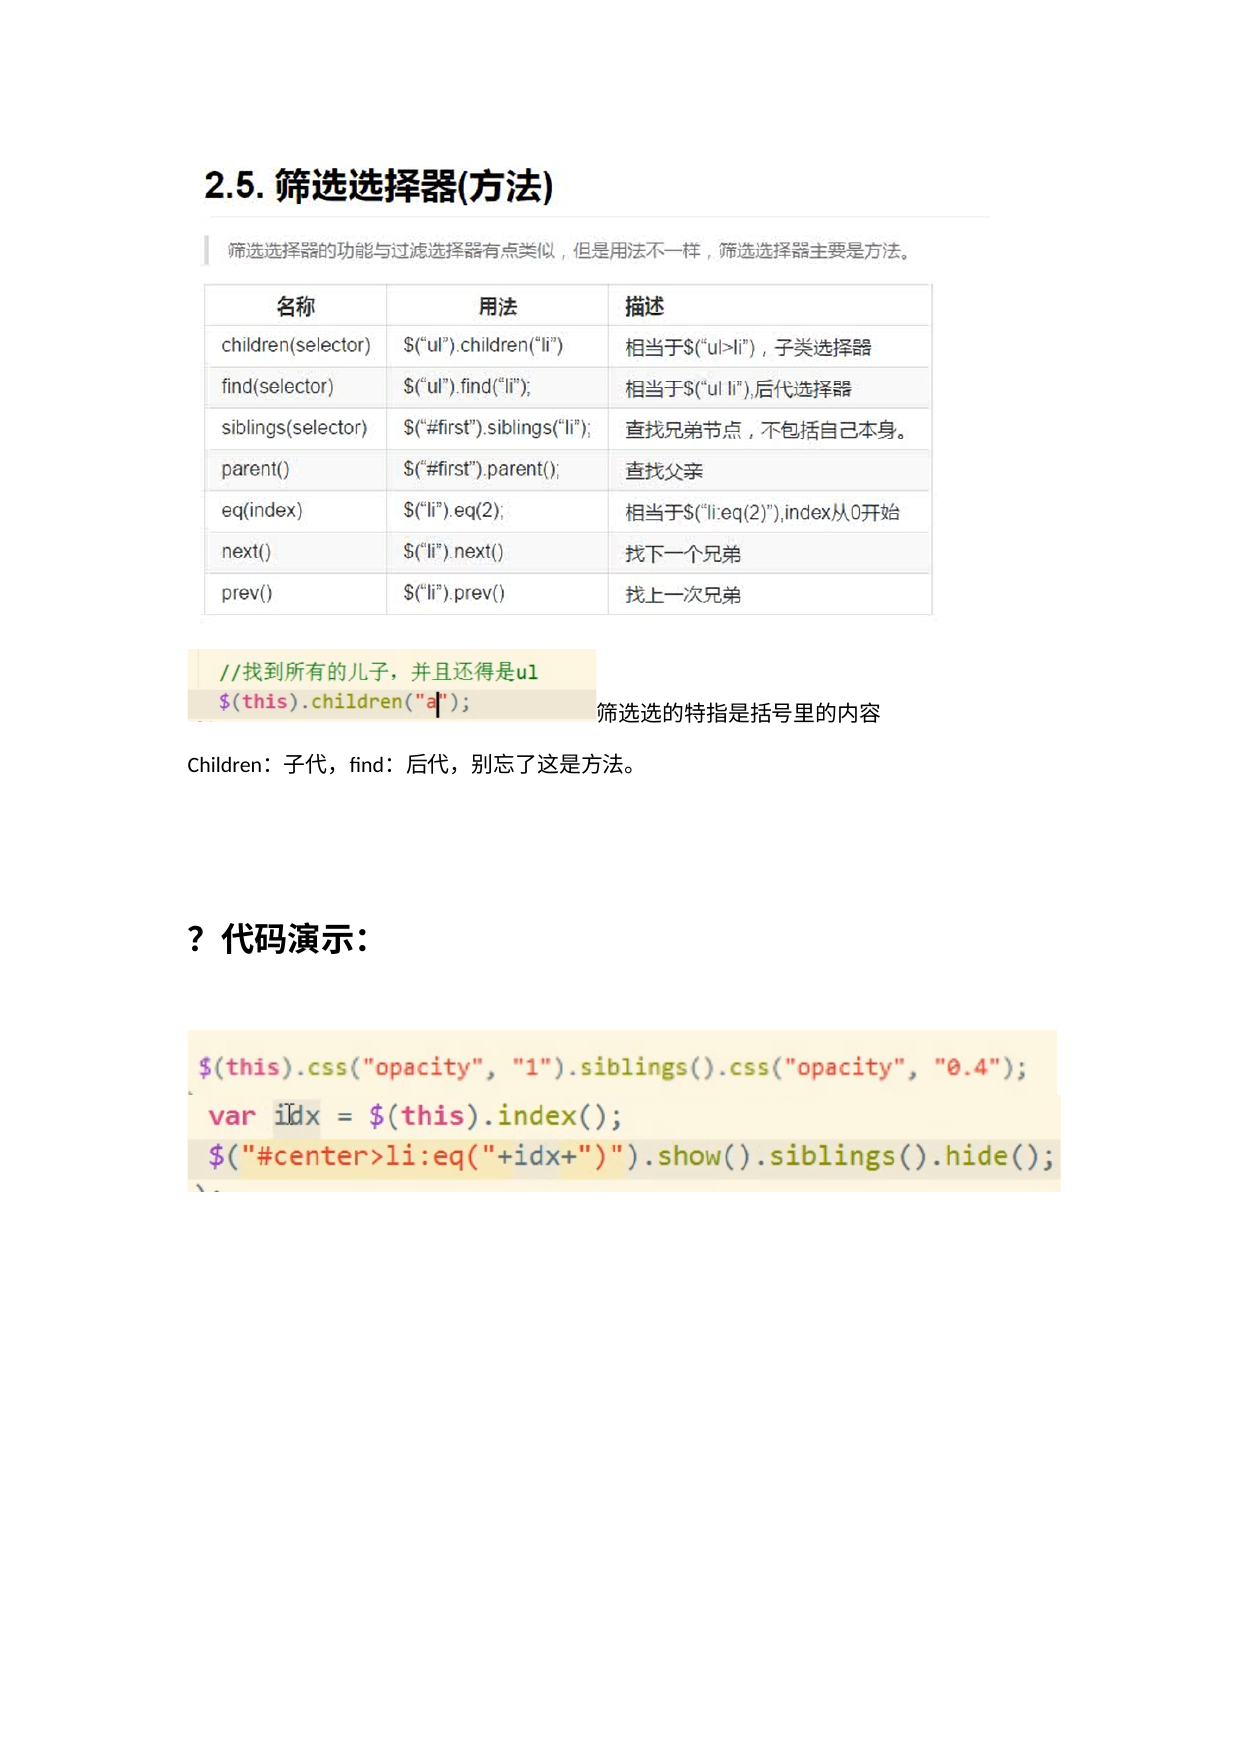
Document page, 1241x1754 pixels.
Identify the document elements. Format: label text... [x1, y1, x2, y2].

subtitle ？代码演示： [187, 904, 1053, 969]
picture [187, 649, 597, 722]
picture [187, 162, 991, 627]
text Children：子代，find：后代，别忘了这是方法。 [187, 747, 1053, 779]
picture [187, 1030, 1061, 1192]
